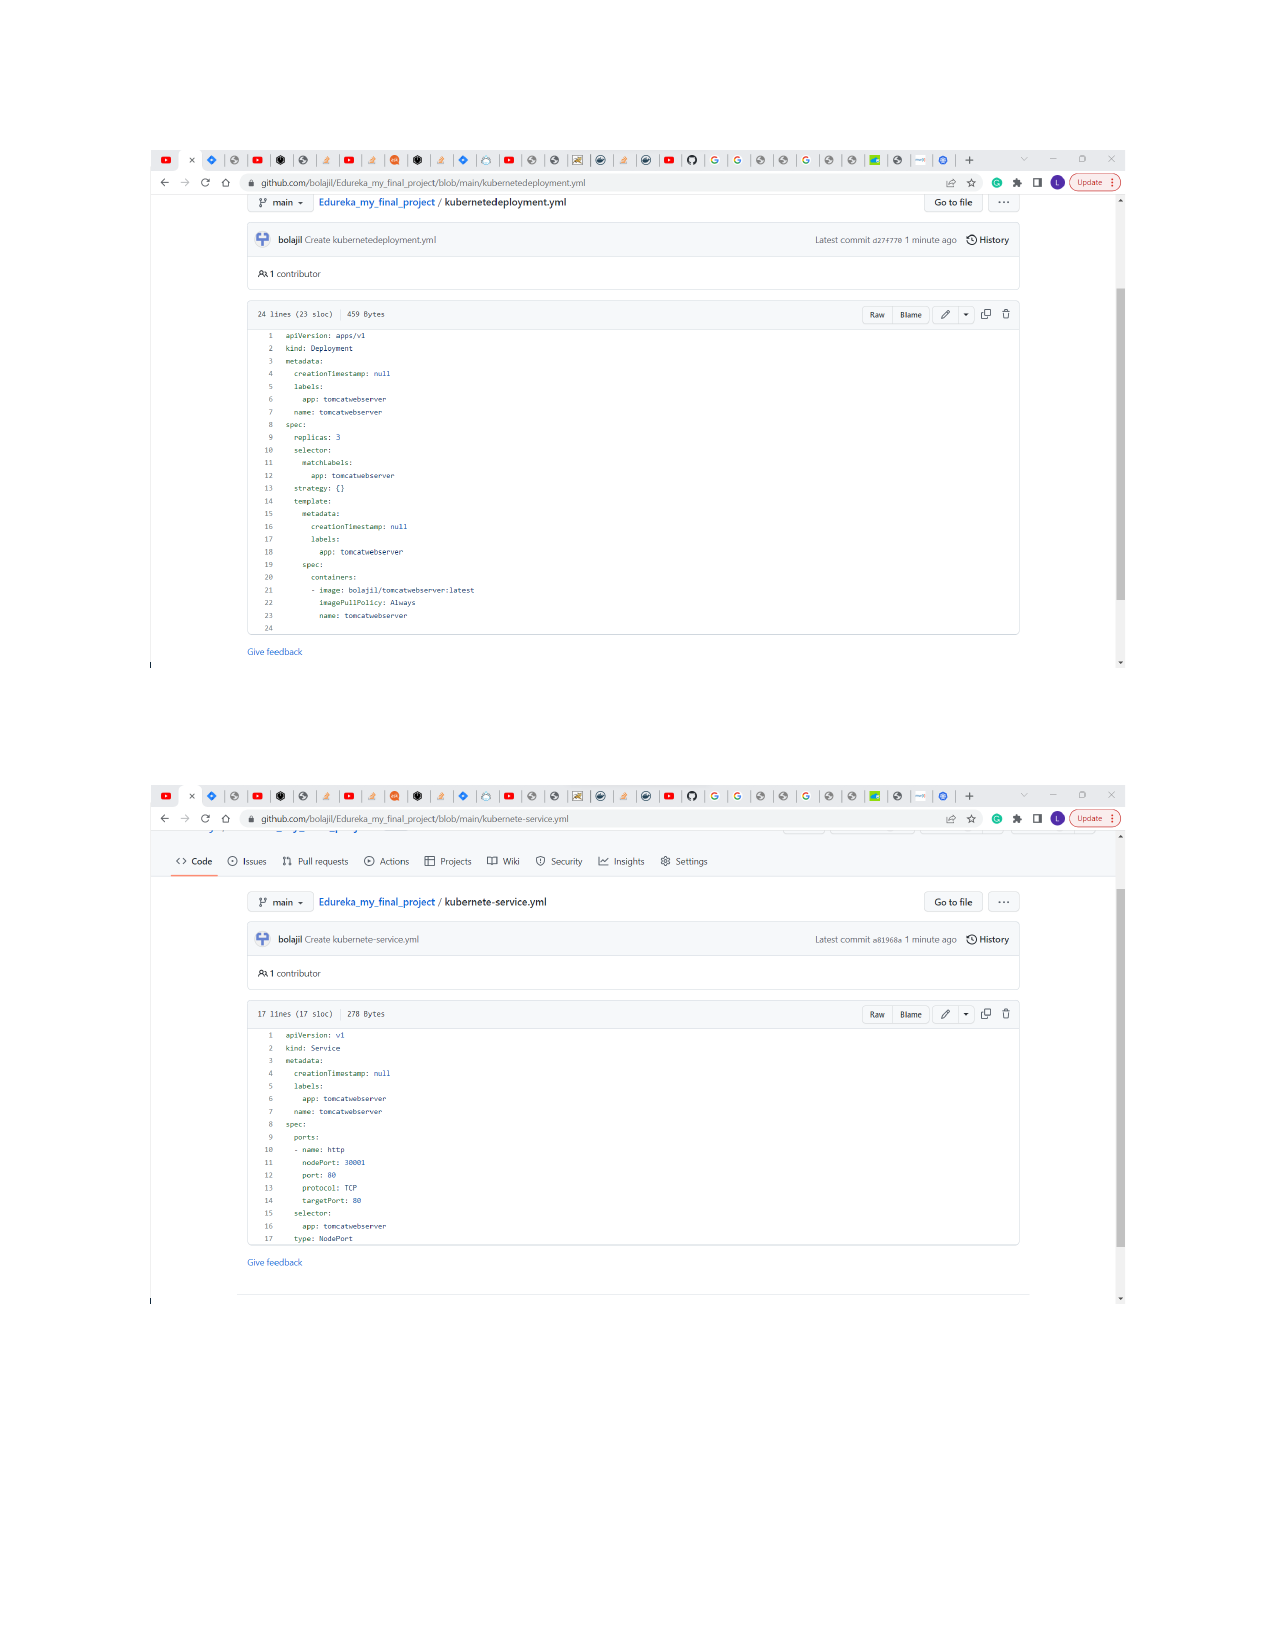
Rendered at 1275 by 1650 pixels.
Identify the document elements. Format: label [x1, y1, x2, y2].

picture [150, 785, 1125, 1304]
picture [150, 150, 1125, 668]
